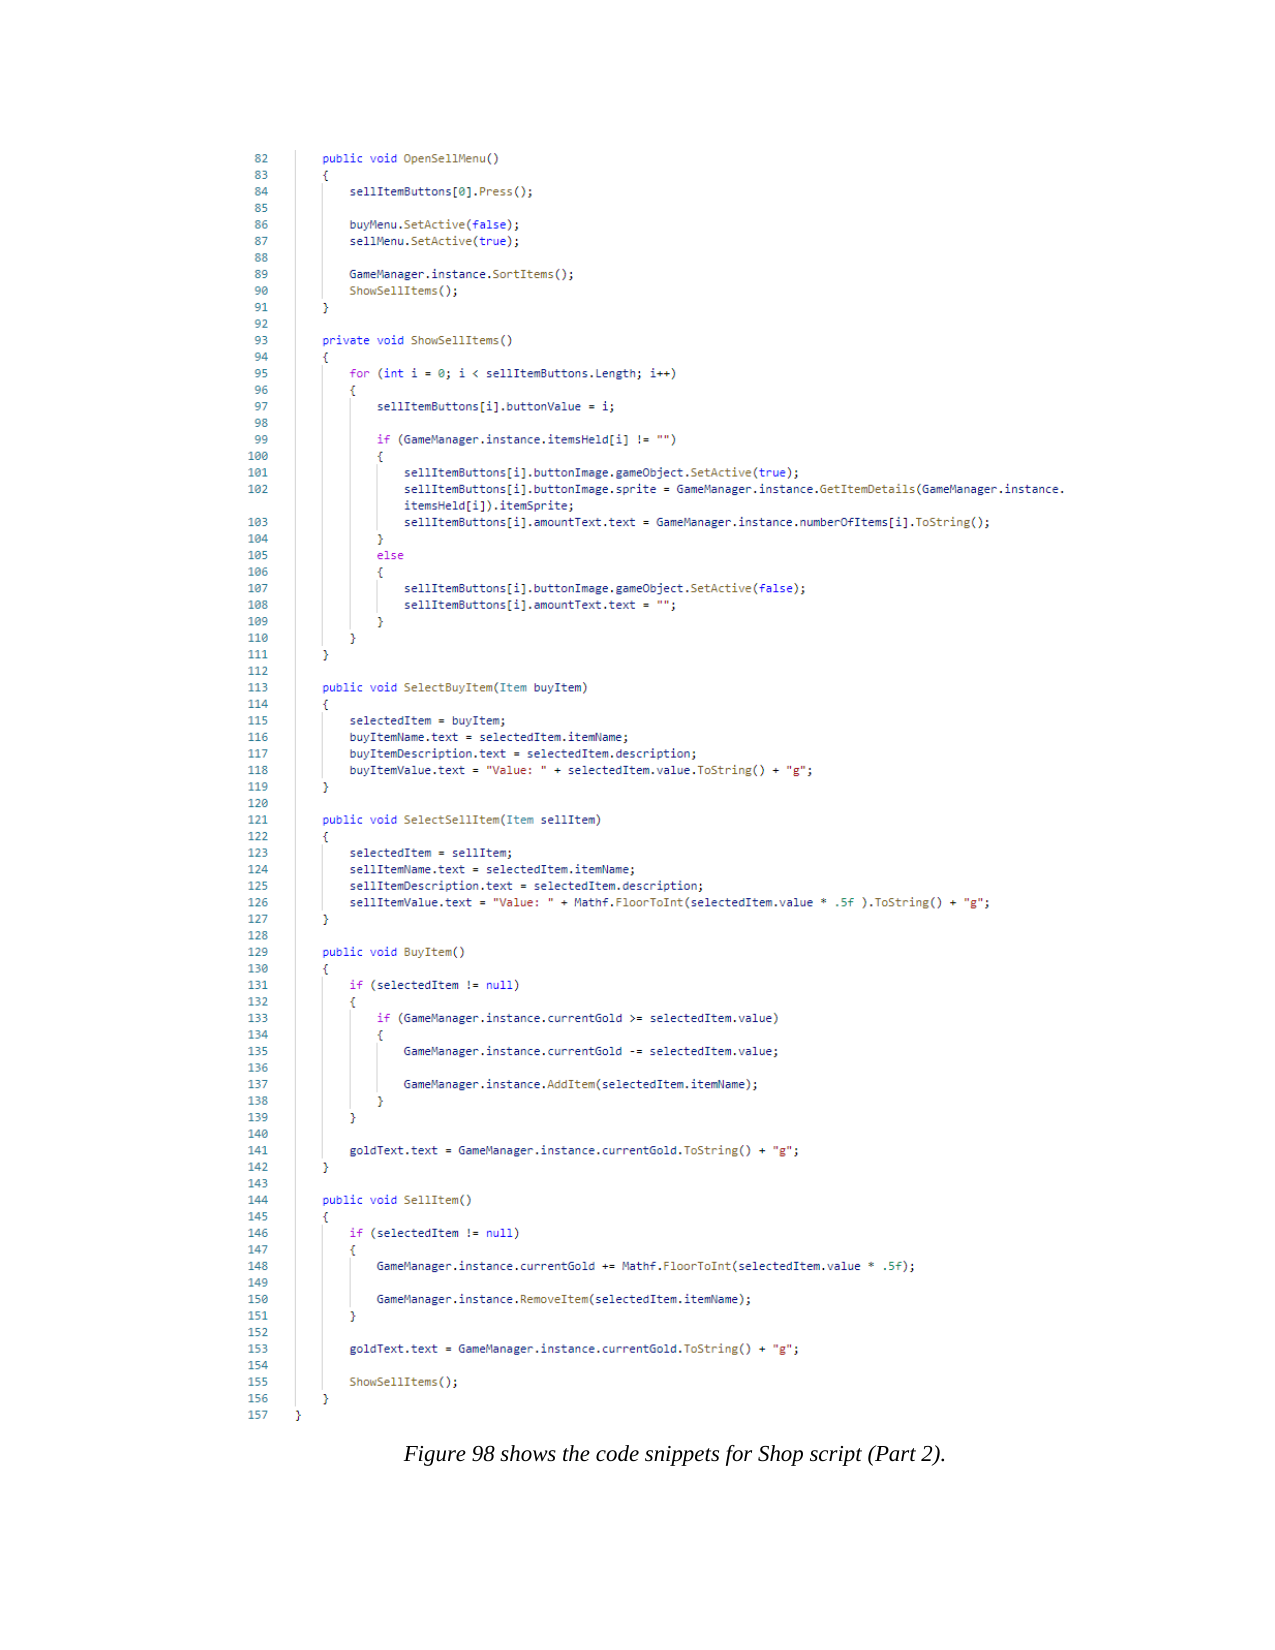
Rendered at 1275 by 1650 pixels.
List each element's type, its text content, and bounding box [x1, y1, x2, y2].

picture [238, 150, 1069, 1423]
text Figure 98 shows the code snippets for Shop script (Part 2). [194, 1440, 1125, 1466]
